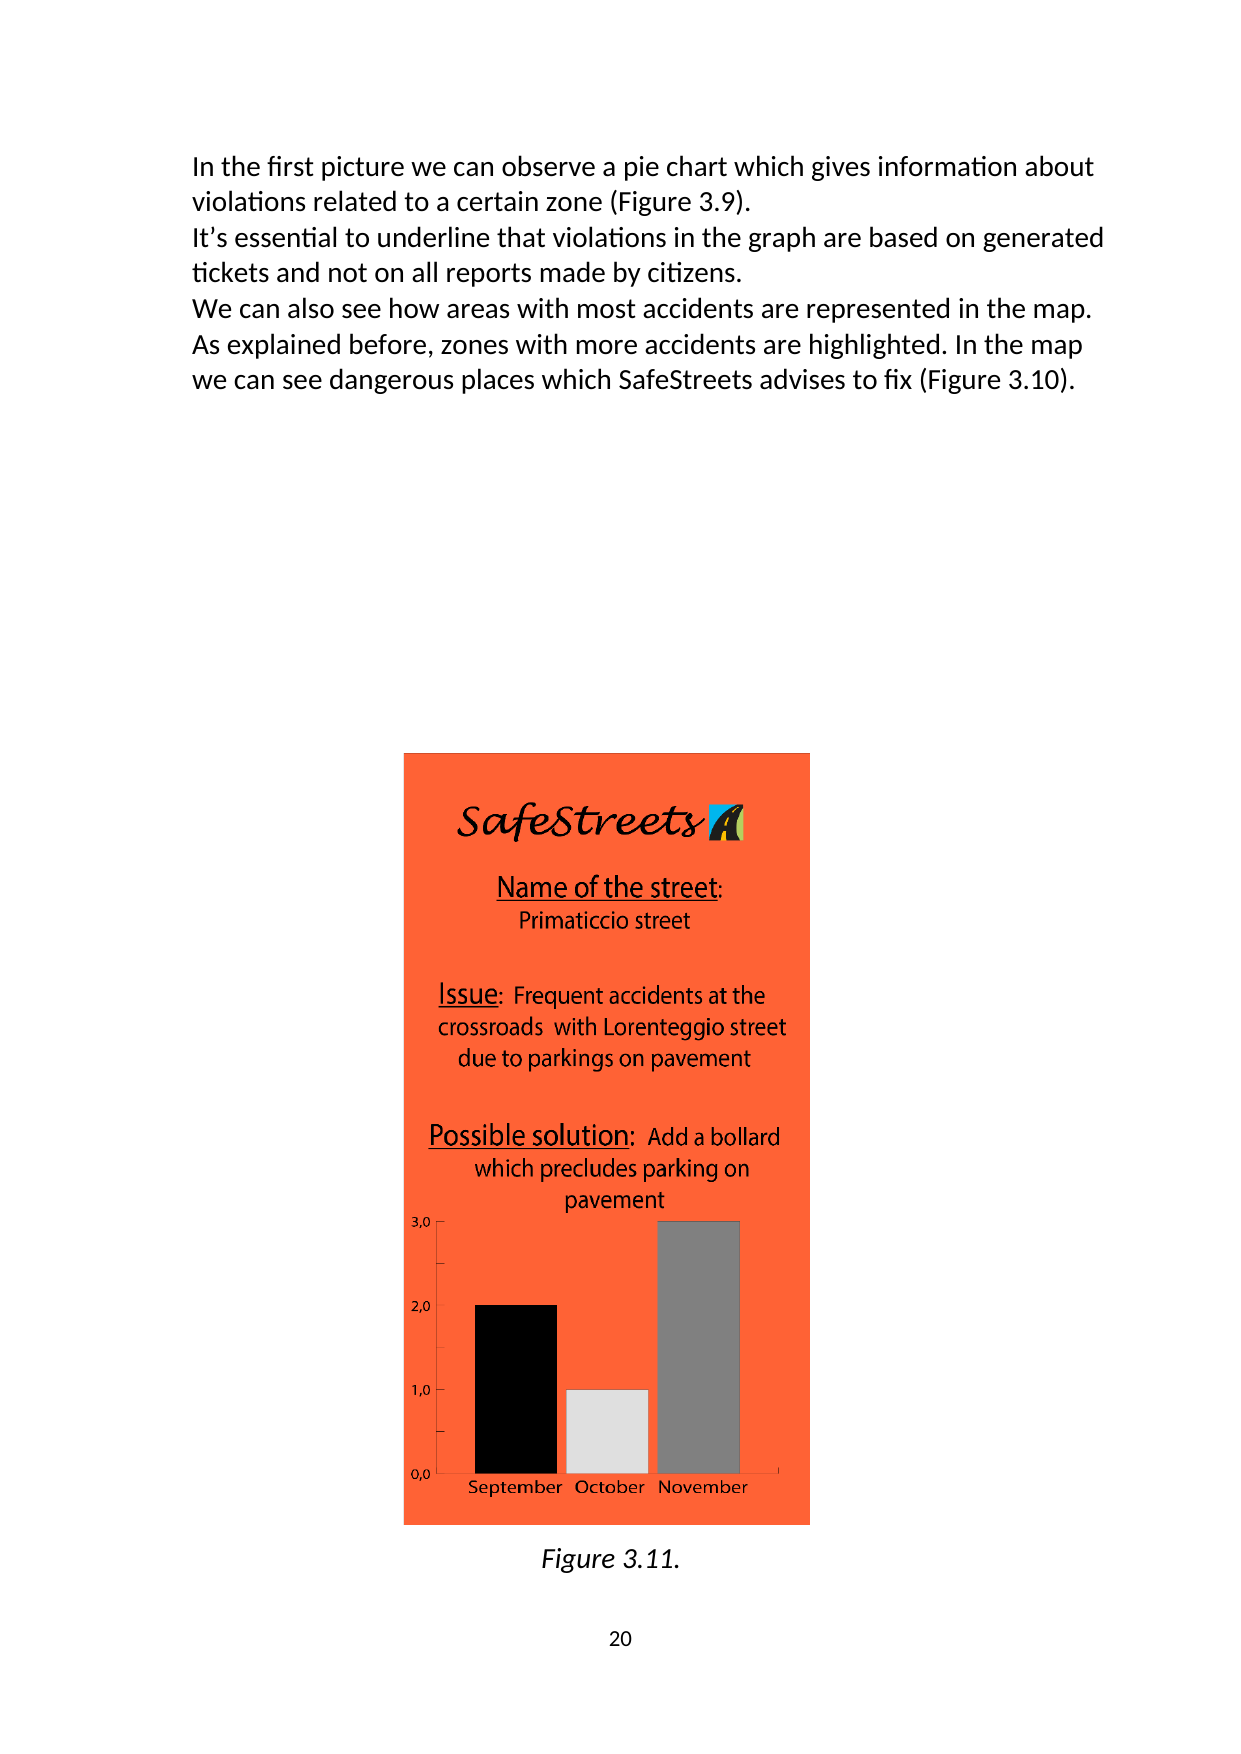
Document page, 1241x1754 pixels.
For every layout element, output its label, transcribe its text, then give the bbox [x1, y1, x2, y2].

text In the first picture we can observe a pie chart which gives information about violations related to a certain zone (Figure 3.9). [192, 148, 1122, 219]
text It’s essential to underline that violations in the graph are based on generated tickets and not on all reports made by citizens. [192, 219, 1122, 290]
picture [402, 753, 810, 1525]
text We can also see how areas with most accidents are represented in the map. As explained before, zones with more accidents are highlighted. In the map we can see dangerous places which SafeStreets advises to fix (Figure 3.10). [192, 290, 1122, 397]
